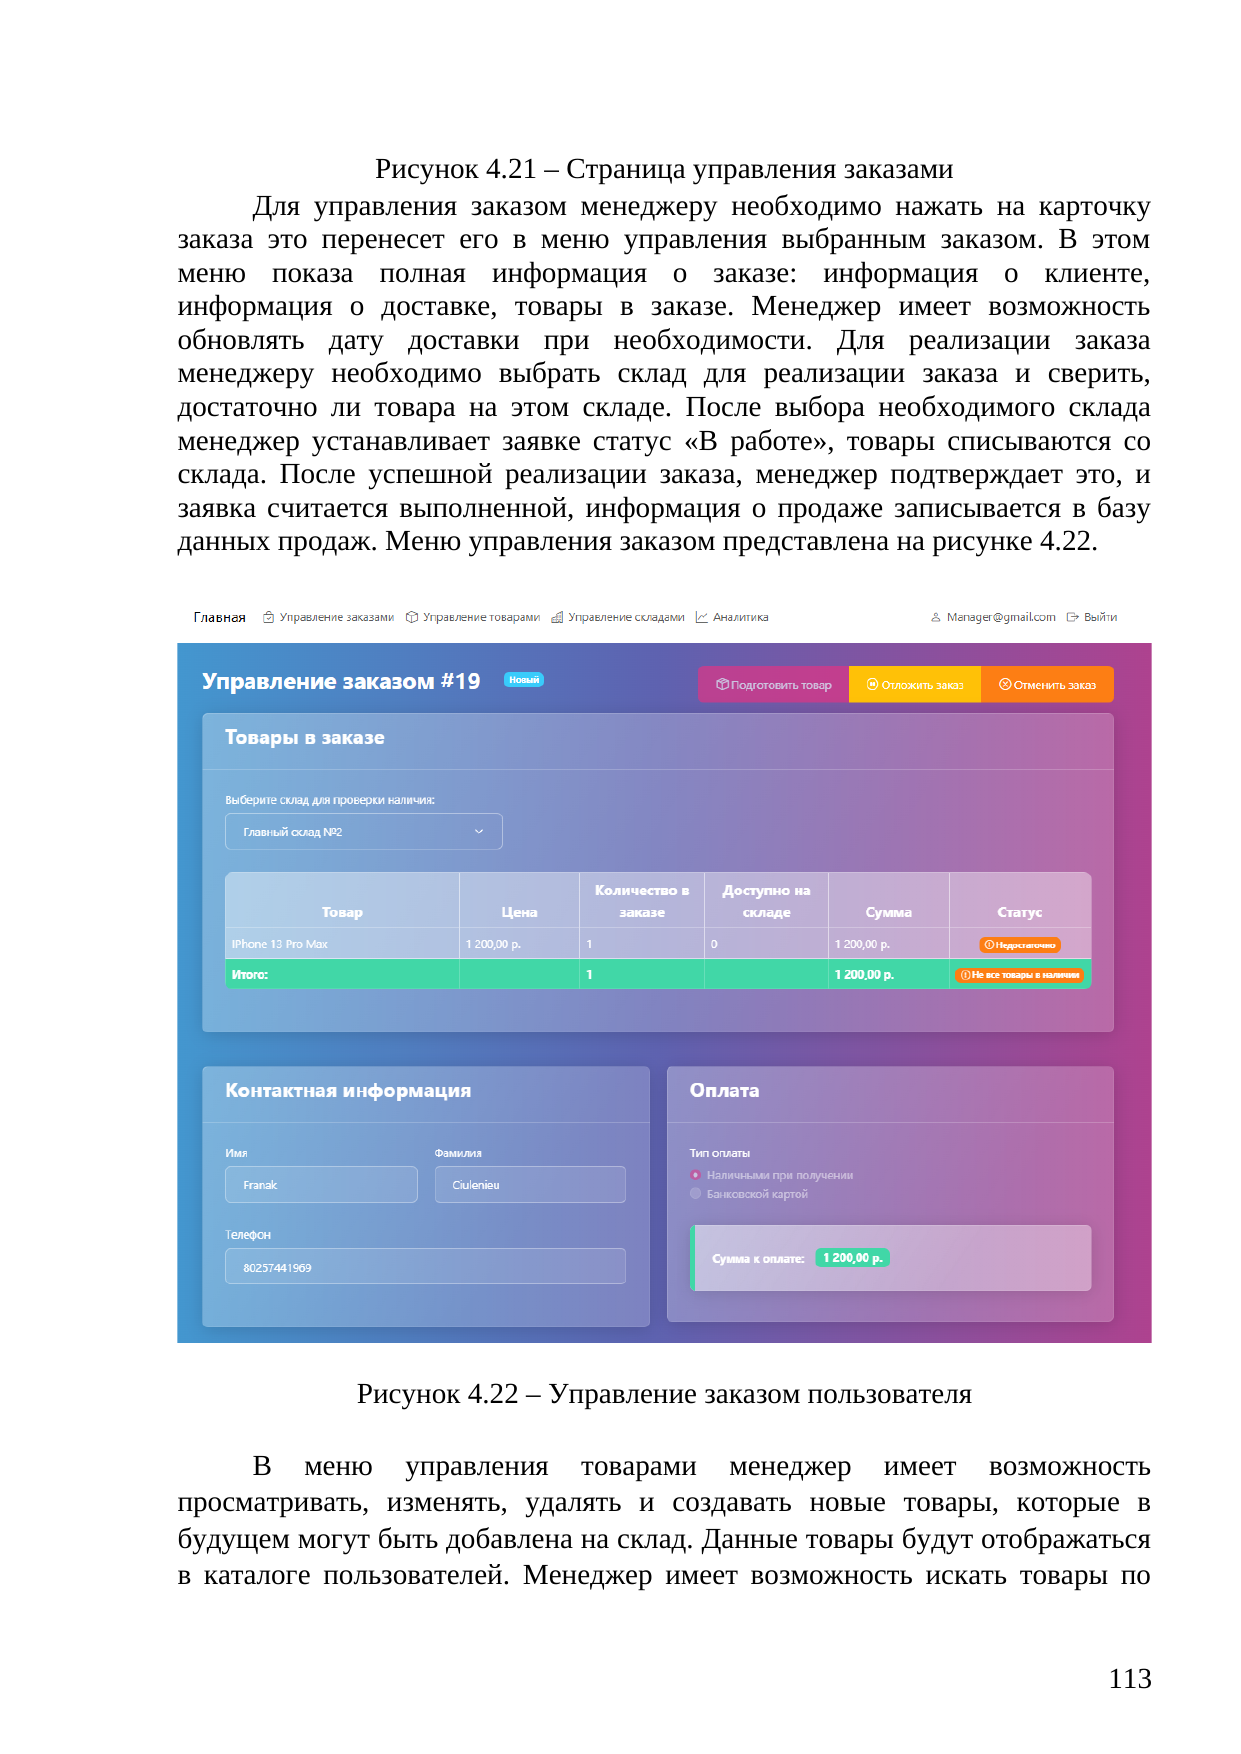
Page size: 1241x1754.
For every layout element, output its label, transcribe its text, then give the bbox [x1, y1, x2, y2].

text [177, 1448, 1152, 1590]
picture [177, 590, 1152, 1343]
text Рисунок 4.22 – Управление заказом пользователя [177, 1376, 1152, 1410]
text Рисунок 4.21 – Страница управления заказами [177, 152, 1152, 185]
text Для управления заказом менеджеру необходимо нажать на карточку заказа это перенесет его в меню управления выбранным заказом. В этом меню показа полная информация о заказе: информация о клиенте, информация о доставке, товары в заказе. Менеджер имеет возможность обновлять дату доставки при необходимости. Для реализации заказа менеджеру необходимо выбрать склад для реализации заказа и сверить, достаточно ли товара на этом складе. После выбора необходимого склада менеджер устанавливает заявке статус «В работе», товары списываются со склада. После успешной реализации заказа, менеджер подтверждает это, и заявка считается выполненной, информация о продаже записывается в базу данных продаж. Меню управления заказом представлена на рисунке 4.22. [177, 188, 1152, 557]
